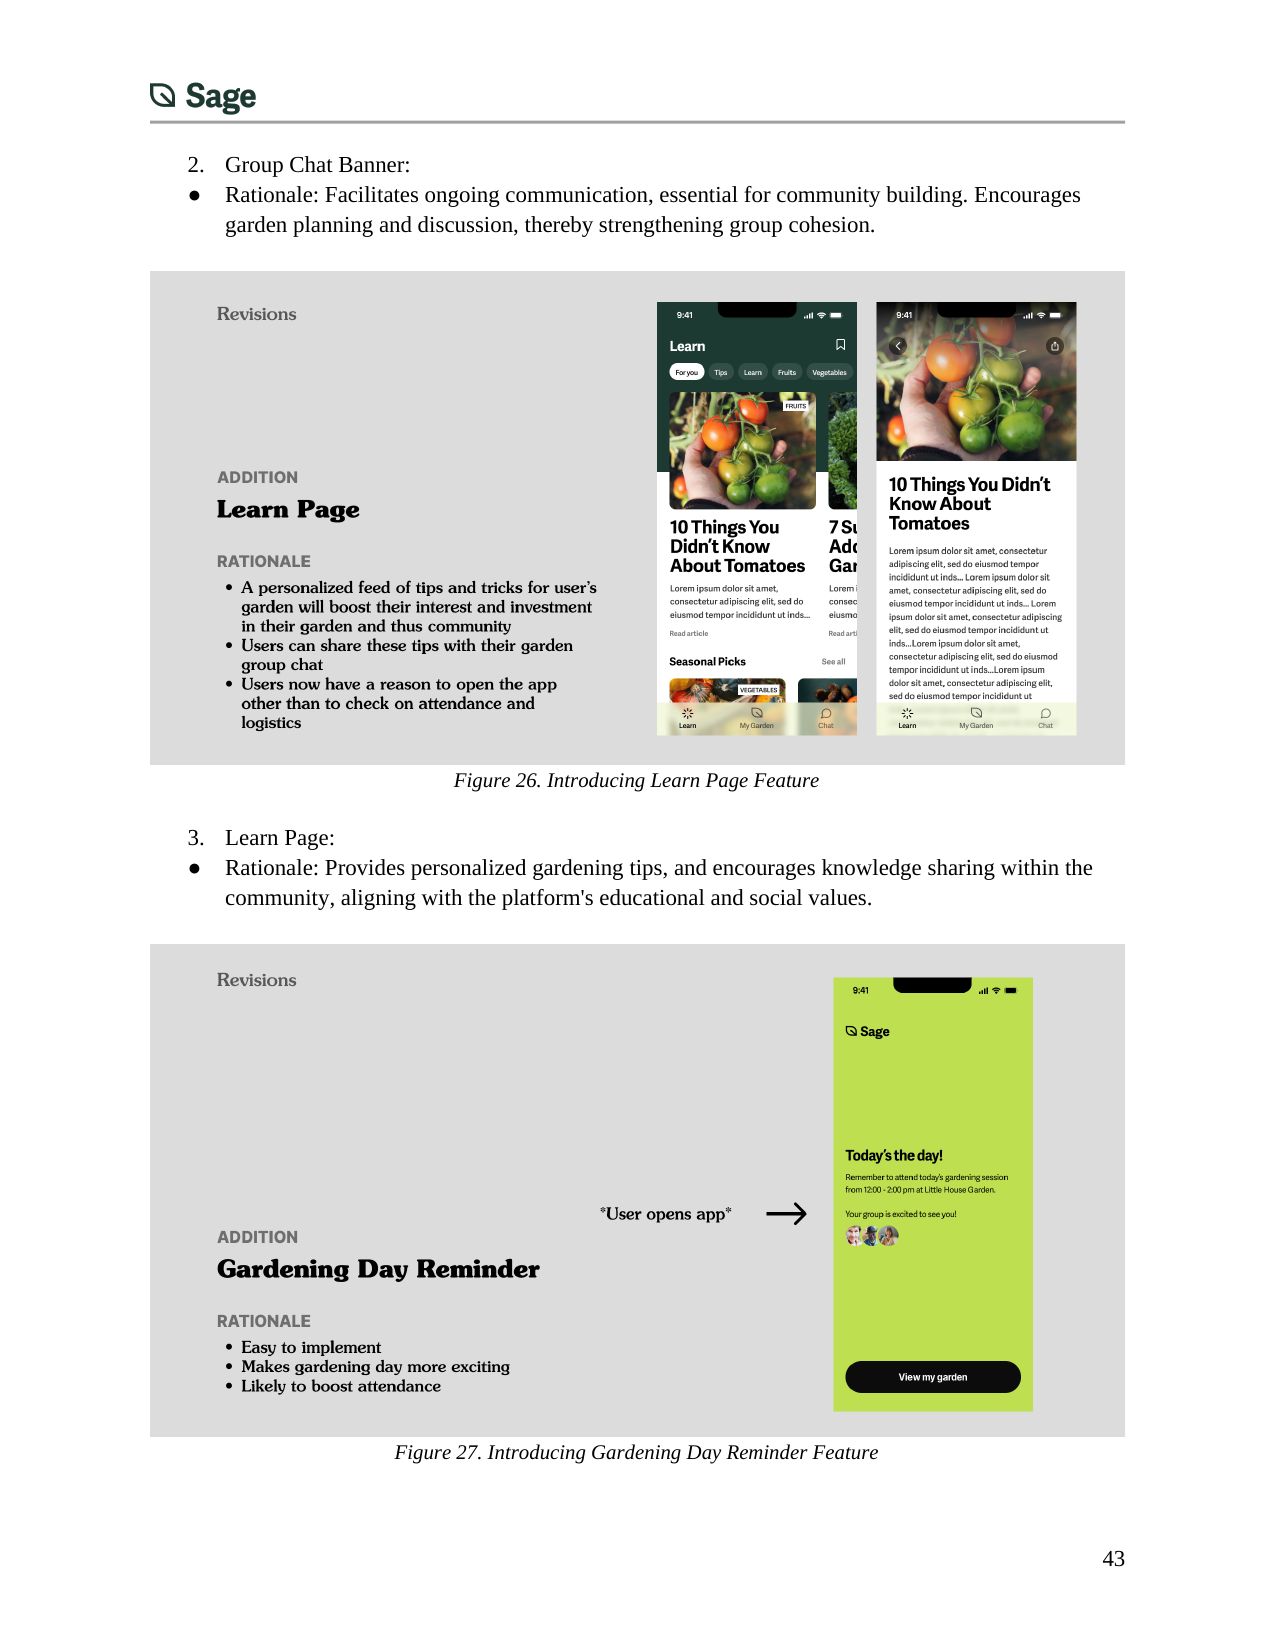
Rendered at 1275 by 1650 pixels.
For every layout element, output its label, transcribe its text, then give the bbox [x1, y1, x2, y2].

list Rationale: Provides personalized gardening tips, and encourages knowledge sharing within the community, aligning with the platform's educational and social values. [187, 854, 1125, 910]
list Group Chat Banner: [187, 151, 1125, 177]
picture [150, 944, 1125, 1437]
picture [150, 271, 1125, 765]
text Figure 26. Introducing Learn Page Feature [150, 768, 1125, 792]
text Figure 27. Introducing Gardening Day Reminder Feature [150, 1440, 1125, 1464]
list Rationale: Facilitates ongoing communication, essential for community building. Encourages garden planning and discussion, thereby strengthening group cohesion. [187, 181, 1125, 237]
list Learn Page: [187, 823, 1125, 850]
picture [150, 67, 257, 117]
